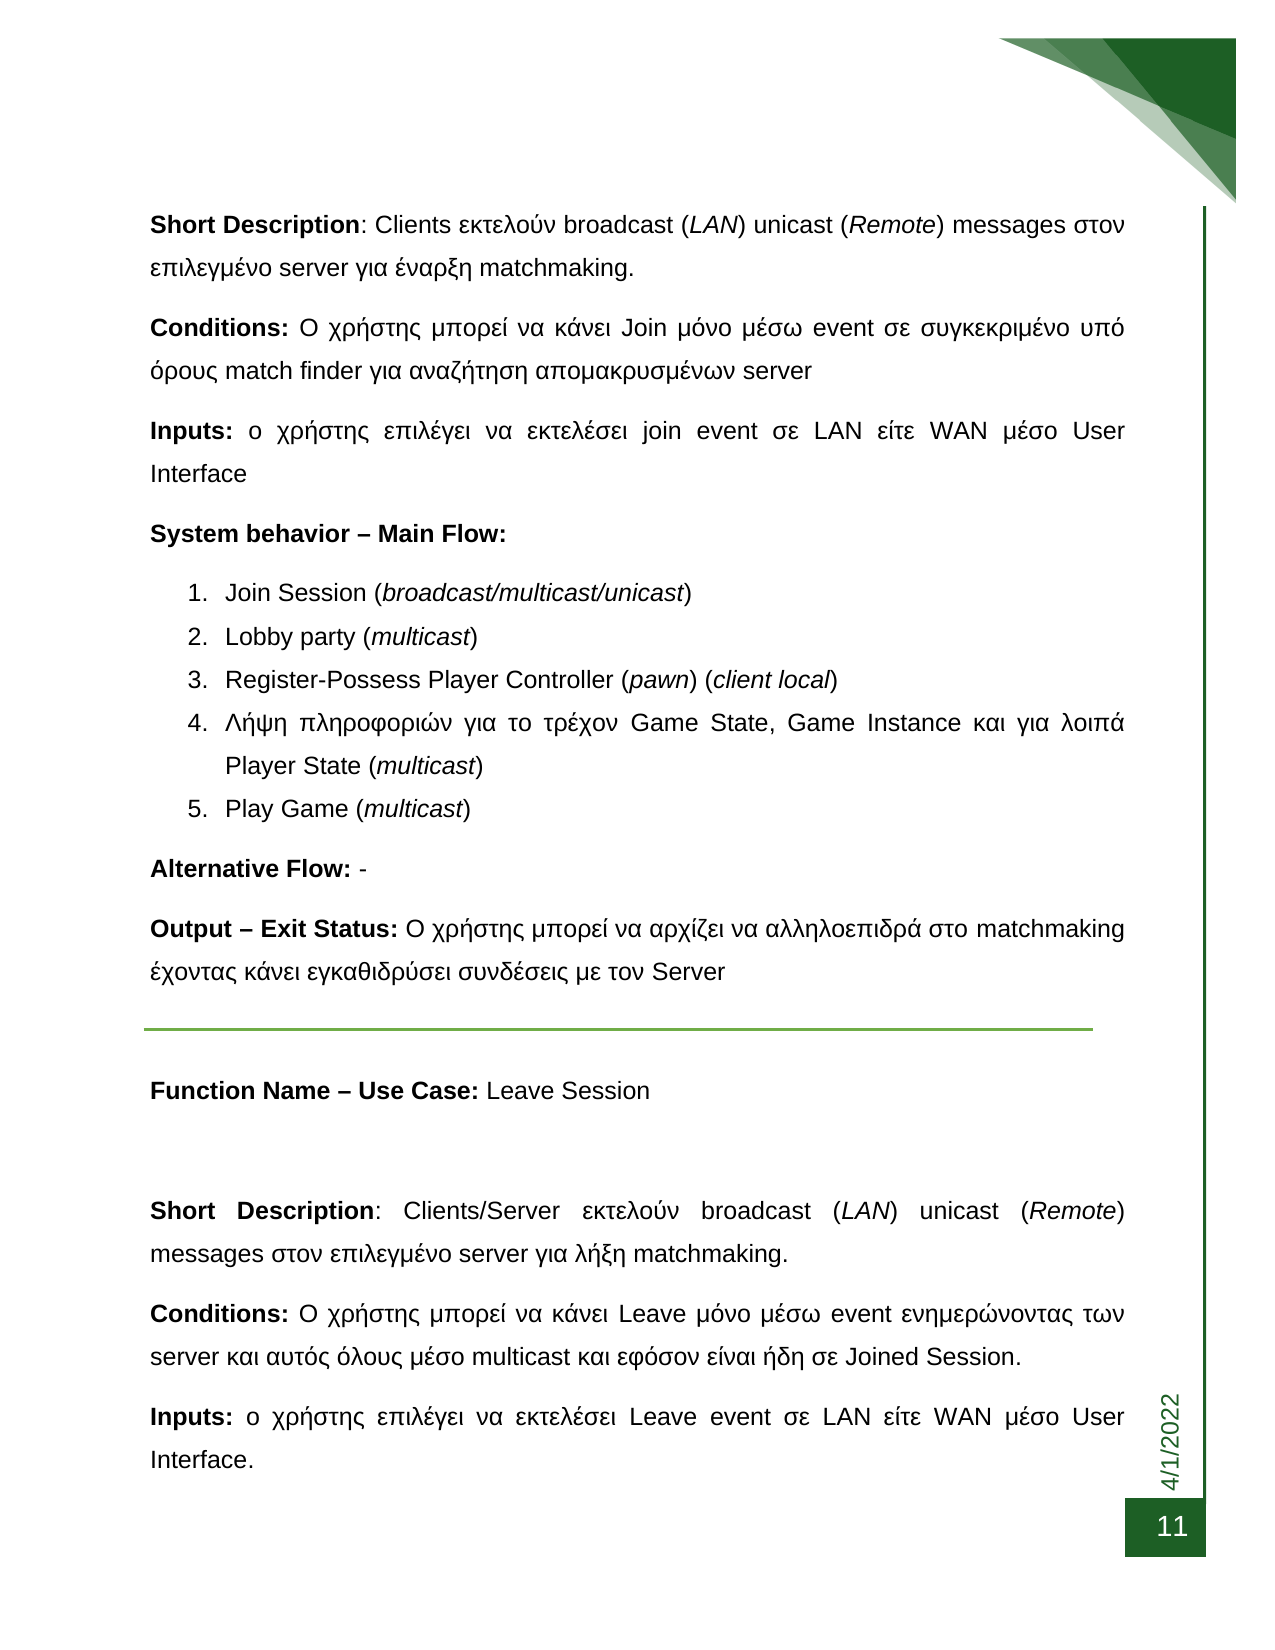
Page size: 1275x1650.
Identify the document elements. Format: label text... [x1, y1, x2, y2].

list Play Game (multicast) [187, 794, 1125, 823]
list Join Session (broadcast/multicast/unicast) [187, 578, 1125, 607]
list Register-Possess Player Controller (pawn) (client local) [187, 664, 1125, 693]
picture [997, 38, 1236, 204]
text Inputs: ο χρήστης επιλέγει να εκτελέσει Leave event σε LAN είτε WAN μέσο User Interface. [150, 1402, 1125, 1473]
text Conditions: Ο χρήστης μπορεί να κάνει Leave μόνο μέσω event ενημερώνοντας των server και αυτός όλους μέσο multicast και εφόσον είναι ήδη σε Joined Session. [150, 1299, 1125, 1371]
text Function Name – Use Case: Leave Session [150, 1076, 1125, 1105]
list Lobby party (multicast) [187, 621, 1125, 650]
list Λήψη πληροφοριών για το τρέχον Game State, Game Instance και για λοιπά Player State (multicast) [187, 708, 1125, 779]
text Conditions: Ο χρήστης μπορεί να κάνει Join μόνο μέσω event σε συγκεκριμένο υπό όρους match finder για αναζήτηση απομακρυσμένων server [150, 313, 1125, 384]
text Short Description: Clients/Server εκτελούν broadcast (LAN) unicast (Remote) messages στον επιλεγμένο server για λήξη matchmaking. [150, 1196, 1125, 1268]
text System behavior – Main Flow: [150, 518, 1125, 547]
text Alternative Flow: - [150, 854, 1125, 882]
text Short Description: Clients εκτελούν broadcast (LAN) unicast (Remote) messages στον επιλεγμένο server για έναρξη matchmaking. [150, 210, 1125, 282]
text Output – Exit Status: Ο χρήστης μπορεί να αρχίζει να αλληλοεπιδρά στο matchmaking έχοντας κάνει εγκαθιδρύσει συνδέσεις με τον Server [150, 913, 1125, 985]
text Inputs: ο χρήστης επιλέγει να εκτελέσει join event σε LAN είτε WAN μέσο User Interface [150, 416, 1125, 487]
